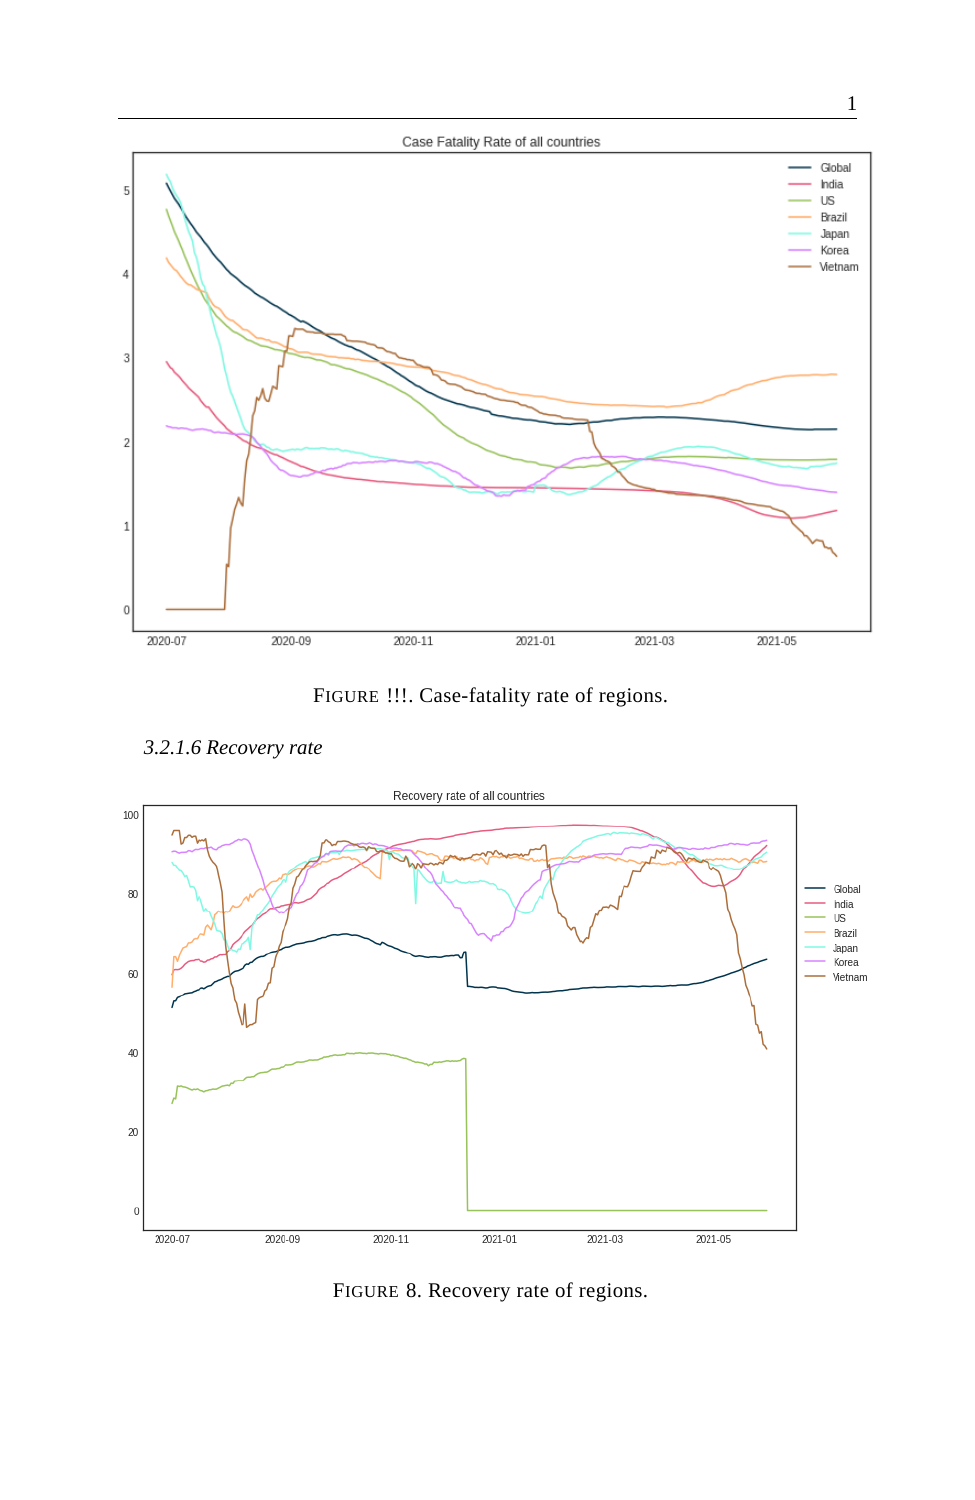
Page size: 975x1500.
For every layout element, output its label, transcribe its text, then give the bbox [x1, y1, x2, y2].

text FIGURE 8. Recovery rate of regions. [116, 1278, 866, 1302]
text FIGURE !!!. Case-fatality rate of regions. [116, 683, 866, 707]
text 3.2.1.6 Recovery rate [144, 735, 869, 759]
picture [115, 129, 878, 654]
picture [115, 784, 878, 1250]
